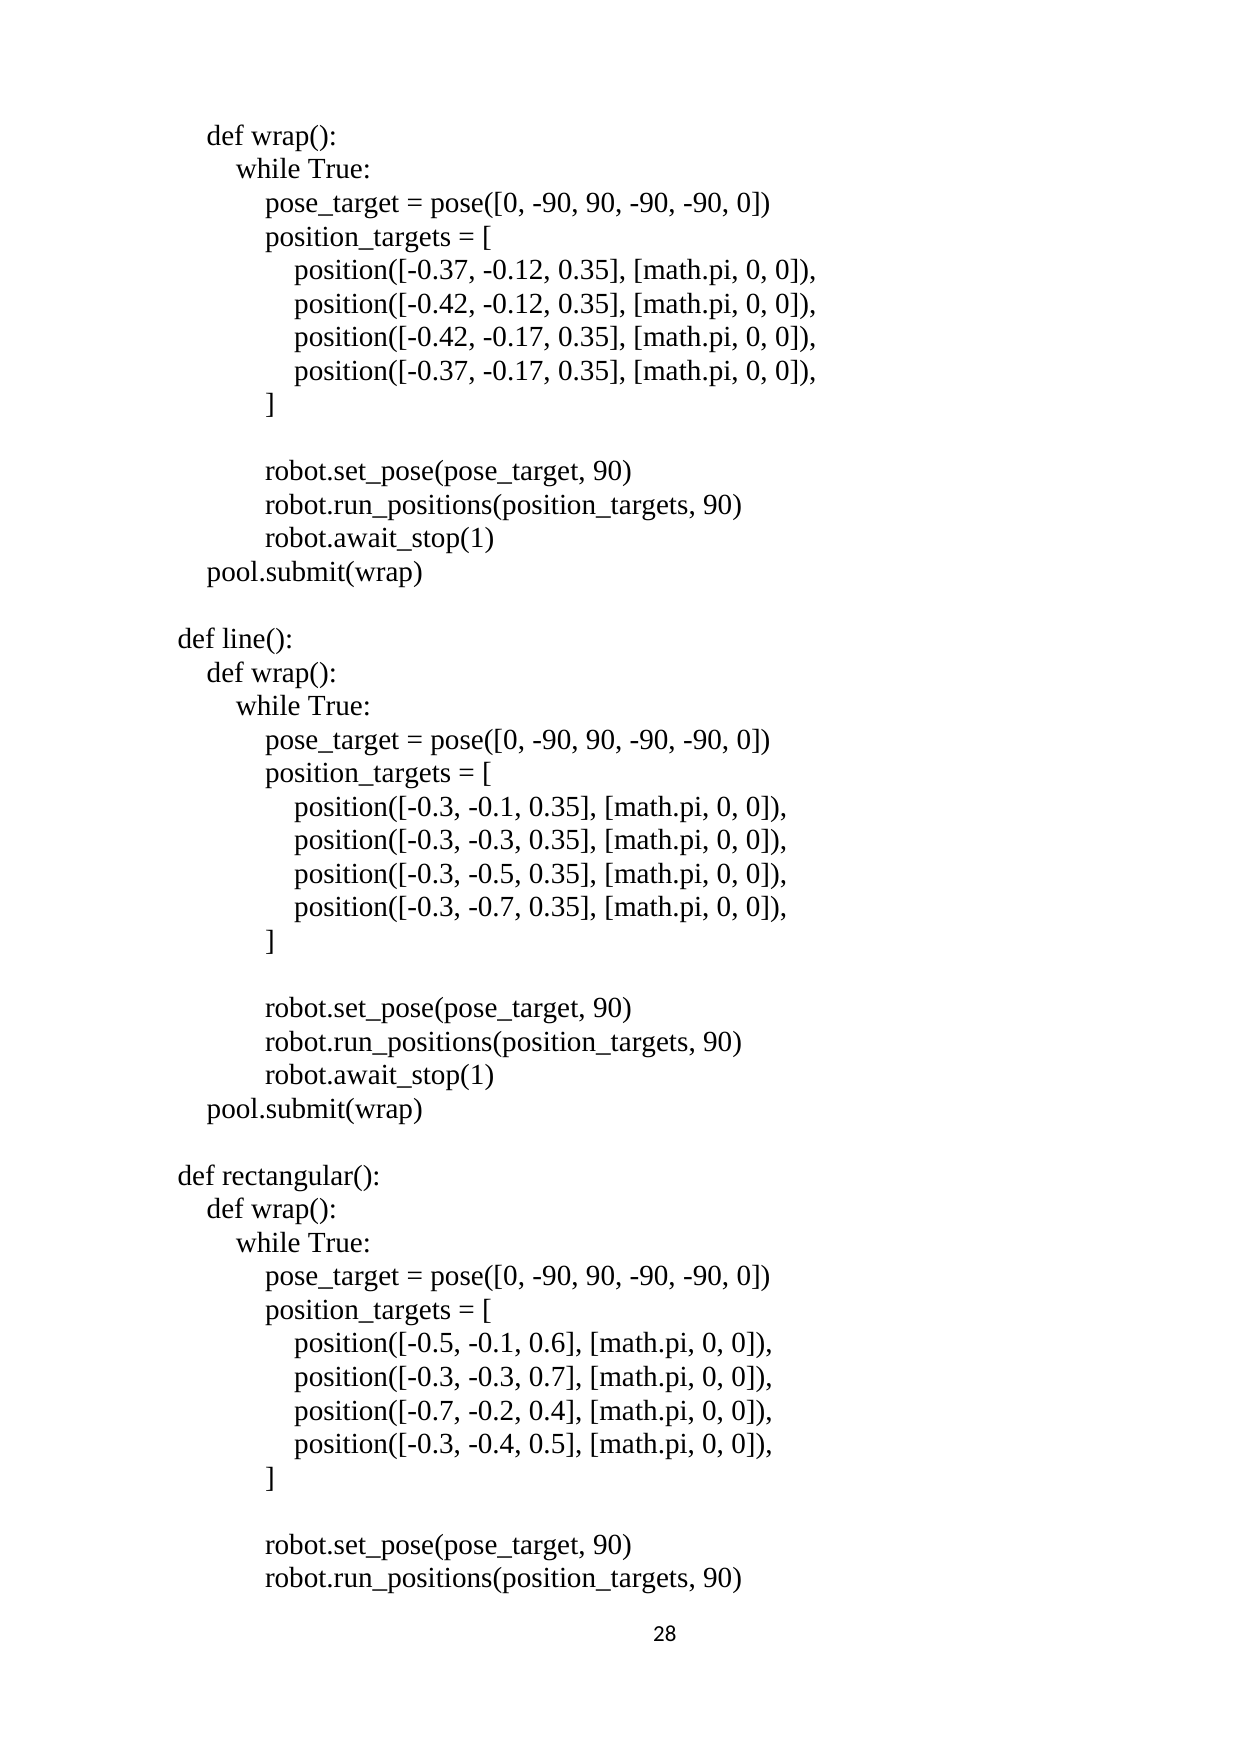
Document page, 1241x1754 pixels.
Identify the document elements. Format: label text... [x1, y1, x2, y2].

text position([-0.37, -0.17, 0.35], [math.pi, 0, 0]), [177, 353, 1152, 386]
text while True: [177, 1225, 1152, 1258]
text position([-0.37, -0.12, 0.35], [math.pi, 0, 0]), [177, 252, 1152, 286]
text robot.run_positions(position_targets, 90) [177, 1560, 1152, 1594]
text position([-0.7, -0.2, 0.4], [math.pi, 0, 0]), [177, 1393, 1152, 1426]
text robot.set_pose(pose_target, 90) [177, 453, 1152, 487]
text position([-0.42, -0.12, 0.35], [math.pi, 0, 0]), [177, 286, 1152, 319]
text robot.set_pose(pose_target, 90) [177, 990, 1152, 1024]
text position_targets = [ [177, 755, 1152, 789]
text robot.await_stop(1) [177, 1057, 1152, 1091]
text position([-0.3, -0.3, 0.7], [math.pi, 0, 0]), [177, 1359, 1152, 1393]
text pose_target = pose([0, -90, 90, -90, -90, 0]) [177, 185, 1152, 219]
text while True: [177, 688, 1152, 722]
text robot.run_positions(position_targets, 90) [177, 1024, 1152, 1057]
text position([-0.3, -0.7, 0.35], [math.pi, 0, 0]), [177, 889, 1152, 923]
text position_targets = [ [177, 219, 1152, 252]
text robot.set_pose(pose_target, 90) [177, 1527, 1152, 1560]
text ] [177, 923, 1152, 957]
text while True: [177, 152, 1152, 185]
text position([-0.3, -0.3, 0.35], [math.pi, 0, 0]), [177, 822, 1152, 856]
text position([-0.5, -0.1, 0.6], [math.pi, 0, 0]), [177, 1326, 1152, 1359]
text position([-0.42, -0.17, 0.35], [math.pi, 0, 0]), [177, 319, 1152, 353]
text def line(): [177, 621, 1152, 655]
text pose_target = pose([0, -90, 90, -90, -90, 0]) [177, 722, 1152, 755]
text def wrap(): [177, 1191, 1152, 1225]
text pool.submit(wrap) [177, 1091, 1152, 1124]
text position_targets = [ [177, 1292, 1152, 1326]
text pose_target = pose([0, -90, 90, -90, -90, 0]) [177, 1258, 1152, 1292]
text ] [177, 1460, 1152, 1493]
text position([-0.3, -0.4, 0.5], [math.pi, 0, 0]), [177, 1426, 1152, 1460]
text ] [177, 386, 1152, 420]
text position([-0.3, -0.5, 0.35], [math.pi, 0, 0]), [177, 856, 1152, 889]
text robot.await_stop(1) [177, 521, 1152, 554]
text position([-0.3, -0.1, 0.35], [math.pi, 0, 0]), [177, 789, 1152, 822]
text def wrap(): [177, 655, 1152, 688]
text robot.run_positions(position_targets, 90) [177, 487, 1152, 521]
text def wrap(): [177, 118, 1152, 152]
text pool.submit(wrap) [177, 554, 1152, 588]
text def rectangular(): [177, 1158, 1152, 1191]
